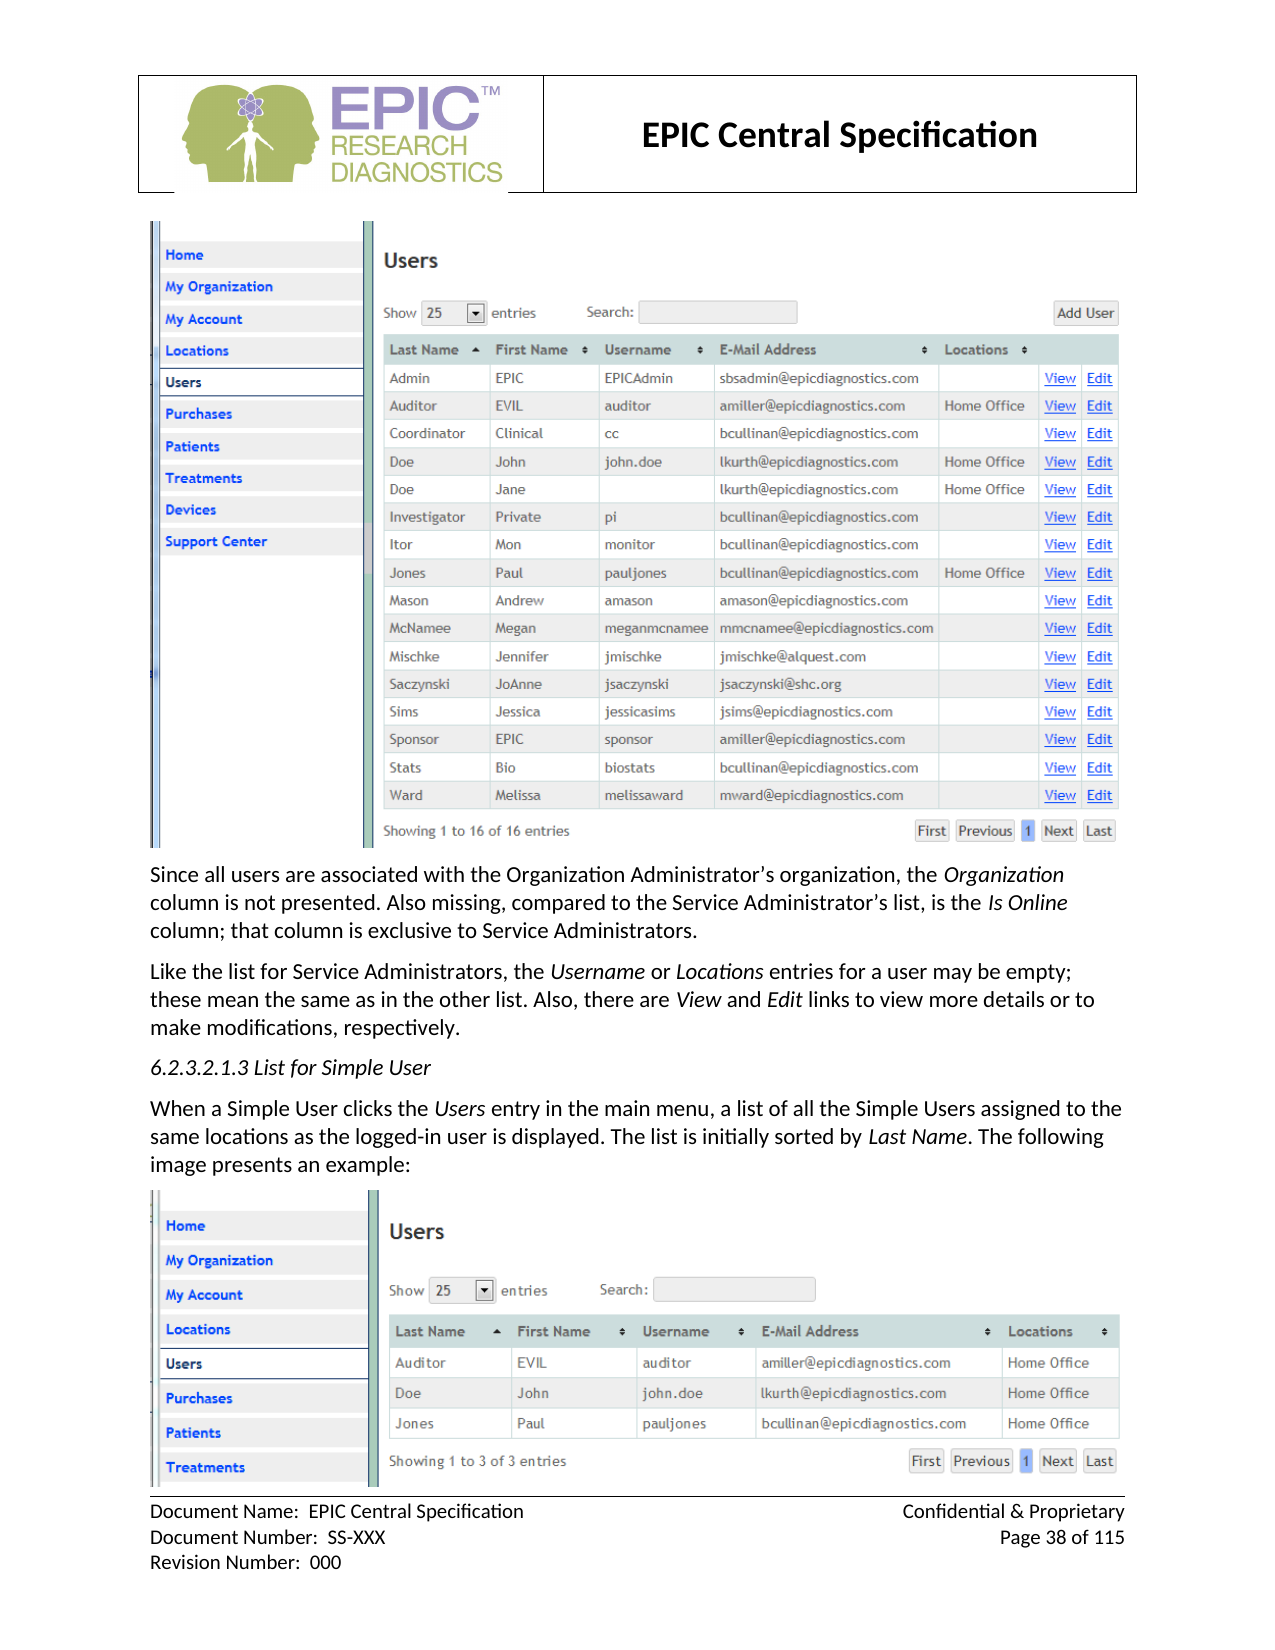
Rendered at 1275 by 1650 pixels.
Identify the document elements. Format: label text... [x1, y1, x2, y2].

subtitle List for Simple User [150, 1053, 1125, 1081]
text When a Simple User clicks the Users entry in the main menu, a list of all the Simple Users assigned to the same locations as the logged-in user is displayed. The list is initially sorted by Last Name. The following image presents an example: [150, 1094, 1125, 1178]
picture [150, 221, 1125, 848]
text Like the list for Service Administrators, the Username or Locations entries for a user may be empty; these mean the same as in the other list. Also, there are View and Edit links to view more details or to make modifications, respectively. [150, 957, 1125, 1041]
picture [174, 76, 509, 193]
text Since all users are associated with the Organization Administrator’s organization, the Organization column is not presented. Also missing, compared to the Service Administrator’s list, is the Is Online column; that column is exclusive to Service Administrators. [150, 860, 1125, 944]
picture [150, 1190, 1125, 1487]
